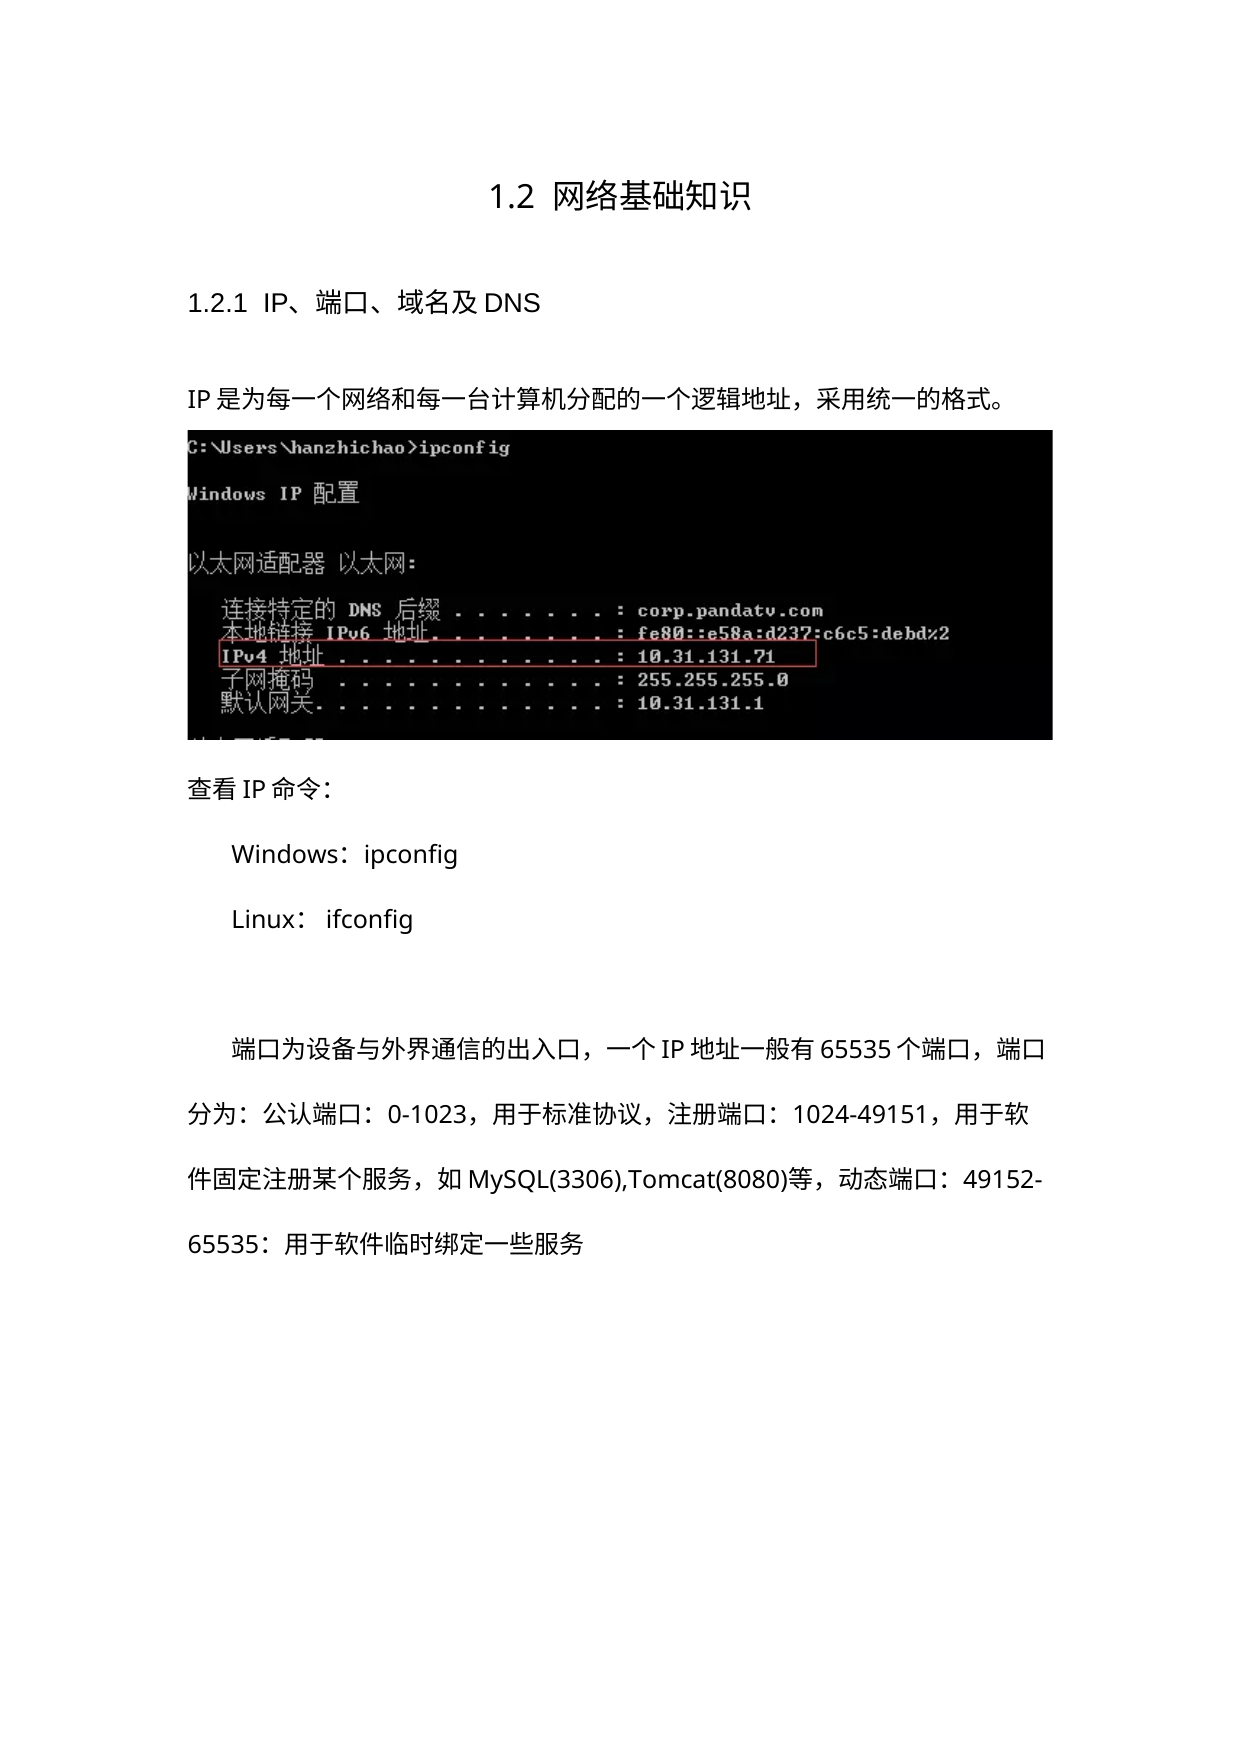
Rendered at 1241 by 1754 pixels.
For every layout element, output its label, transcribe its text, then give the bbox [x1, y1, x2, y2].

text 查看IP命令： [187, 740, 1053, 820]
text Windows：ipconfig [231, 820, 1053, 885]
subtitle 1.2.1 IP、端口、域名及DNS [187, 269, 1053, 334]
text Linux： ifconfig [231, 885, 1053, 950]
text 端口为设备与外界通信的出入口，一个IP地址一般有65535个端口，端口分为：公认端口：0-1023，用于标准协议，注册端口：1024-49151，用于软件固定注册某个服务，如MySQL(3306),Tomcat(8080)等，动态端口：49152-65535：用于软件临时绑定一些服务 [187, 1015, 1053, 1275]
subtitle 1.2 网络基础知识 [187, 162, 1053, 227]
picture [187, 430, 1053, 740]
text IP是为每一个网络和每一台计算机分配的一个逻辑地址，采用统一的格式。 [187, 365, 1053, 430]
